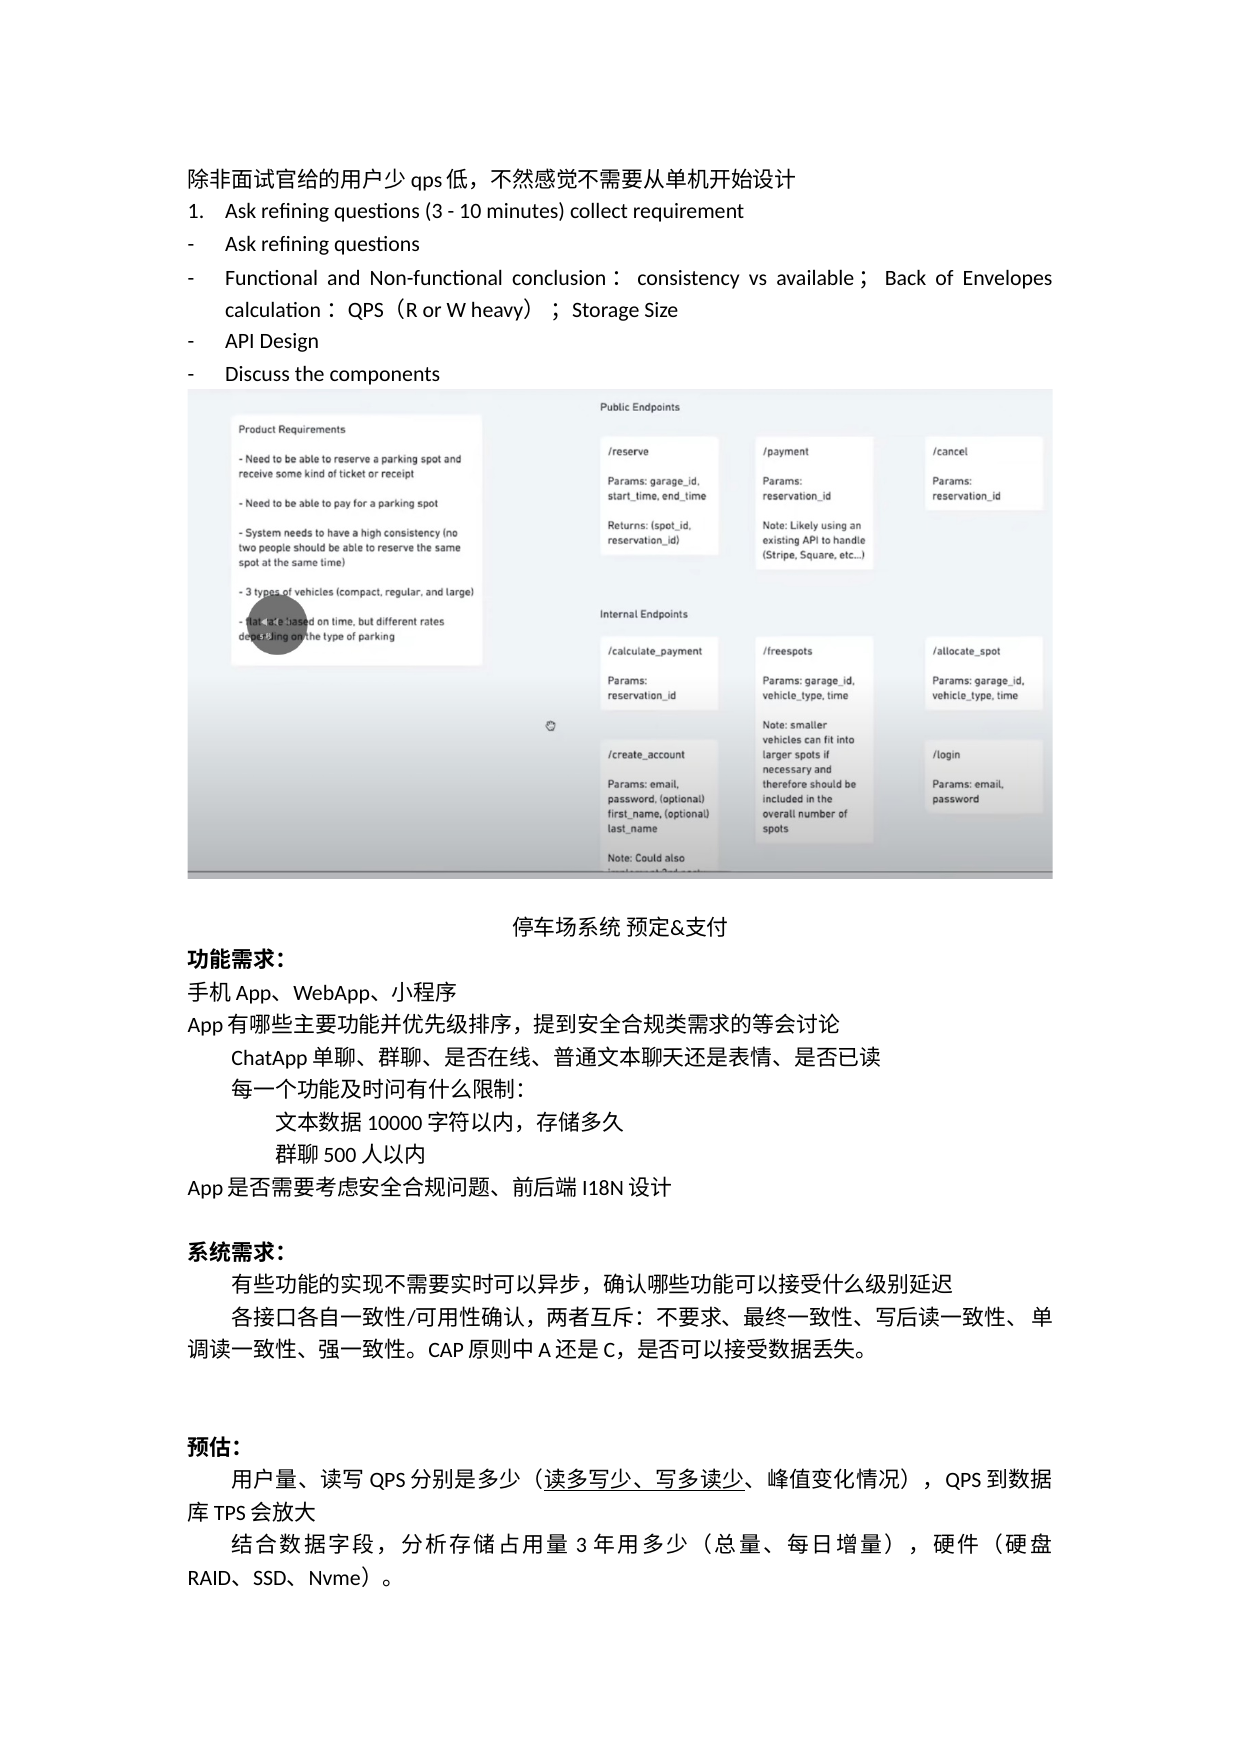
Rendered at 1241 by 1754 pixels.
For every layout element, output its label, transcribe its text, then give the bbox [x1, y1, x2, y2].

list Ask refining questions (3 - 10 minutes) collect requirement [187, 194, 1053, 227]
text 有些功能的实现不需要实时可以异步，确认哪些功能可以接受什么级别延迟 [187, 1267, 1053, 1299]
text ChatApp 单聊、群聊、是否在线、普通文本聊天还是表情、是否已读 [187, 1039, 1053, 1072]
text 除非面试官给的用户少qps低，不然感觉不需要从单机开始设计 [187, 162, 1053, 194]
text 手机App、WebApp、小程序 [187, 974, 1053, 1007]
text 群聊500人以内 [231, 1137, 1053, 1169]
picture [187, 389, 1053, 879]
list Functional and Non-functional conclusion：consistency vs available；Back of Envelopes calculation ：QPS（R or W heavy） ；Storage Size [187, 259, 1053, 324]
text 每一个功能及时问有什么限制： [187, 1072, 1053, 1104]
text 结合数据字段，分析存储占用量3年用多少（总量、每日增量），硬件（硬盘RAID、SSD、Nvme）。 [187, 1527, 1053, 1592]
text 预估： [187, 1429, 1053, 1462]
text App是否需要考虑安全合规问题、前后端I18N设计 [187, 1169, 1053, 1202]
list Ask refining questions [187, 227, 1053, 259]
list API Design [187, 324, 1053, 357]
list Discuss the components [187, 357, 1053, 389]
text 用户量、读写QPS分别是多少（读多写少、写多读少、峰值变化情况），QPS到数据库TPS会放大 [187, 1462, 1053, 1527]
text App有哪些主要功能并优先级排序，提到安全合规类需求的等会讨论 [187, 1007, 1053, 1039]
text 各接口各自一致性/可用性确认，两者互斥：不要求、最终一致性、写后读一致性、​单调读一致性、强一致性。CAP原则中A还是C，是否可以接受数据丢失。 [187, 1299, 1053, 1364]
text 系统需求： [187, 1234, 1053, 1267]
text 停车场系统 预定&支付 [187, 909, 1053, 942]
text 功能需求： [187, 942, 1053, 974]
text 文本数据10000字符以内，存储多久 [231, 1104, 1053, 1137]
